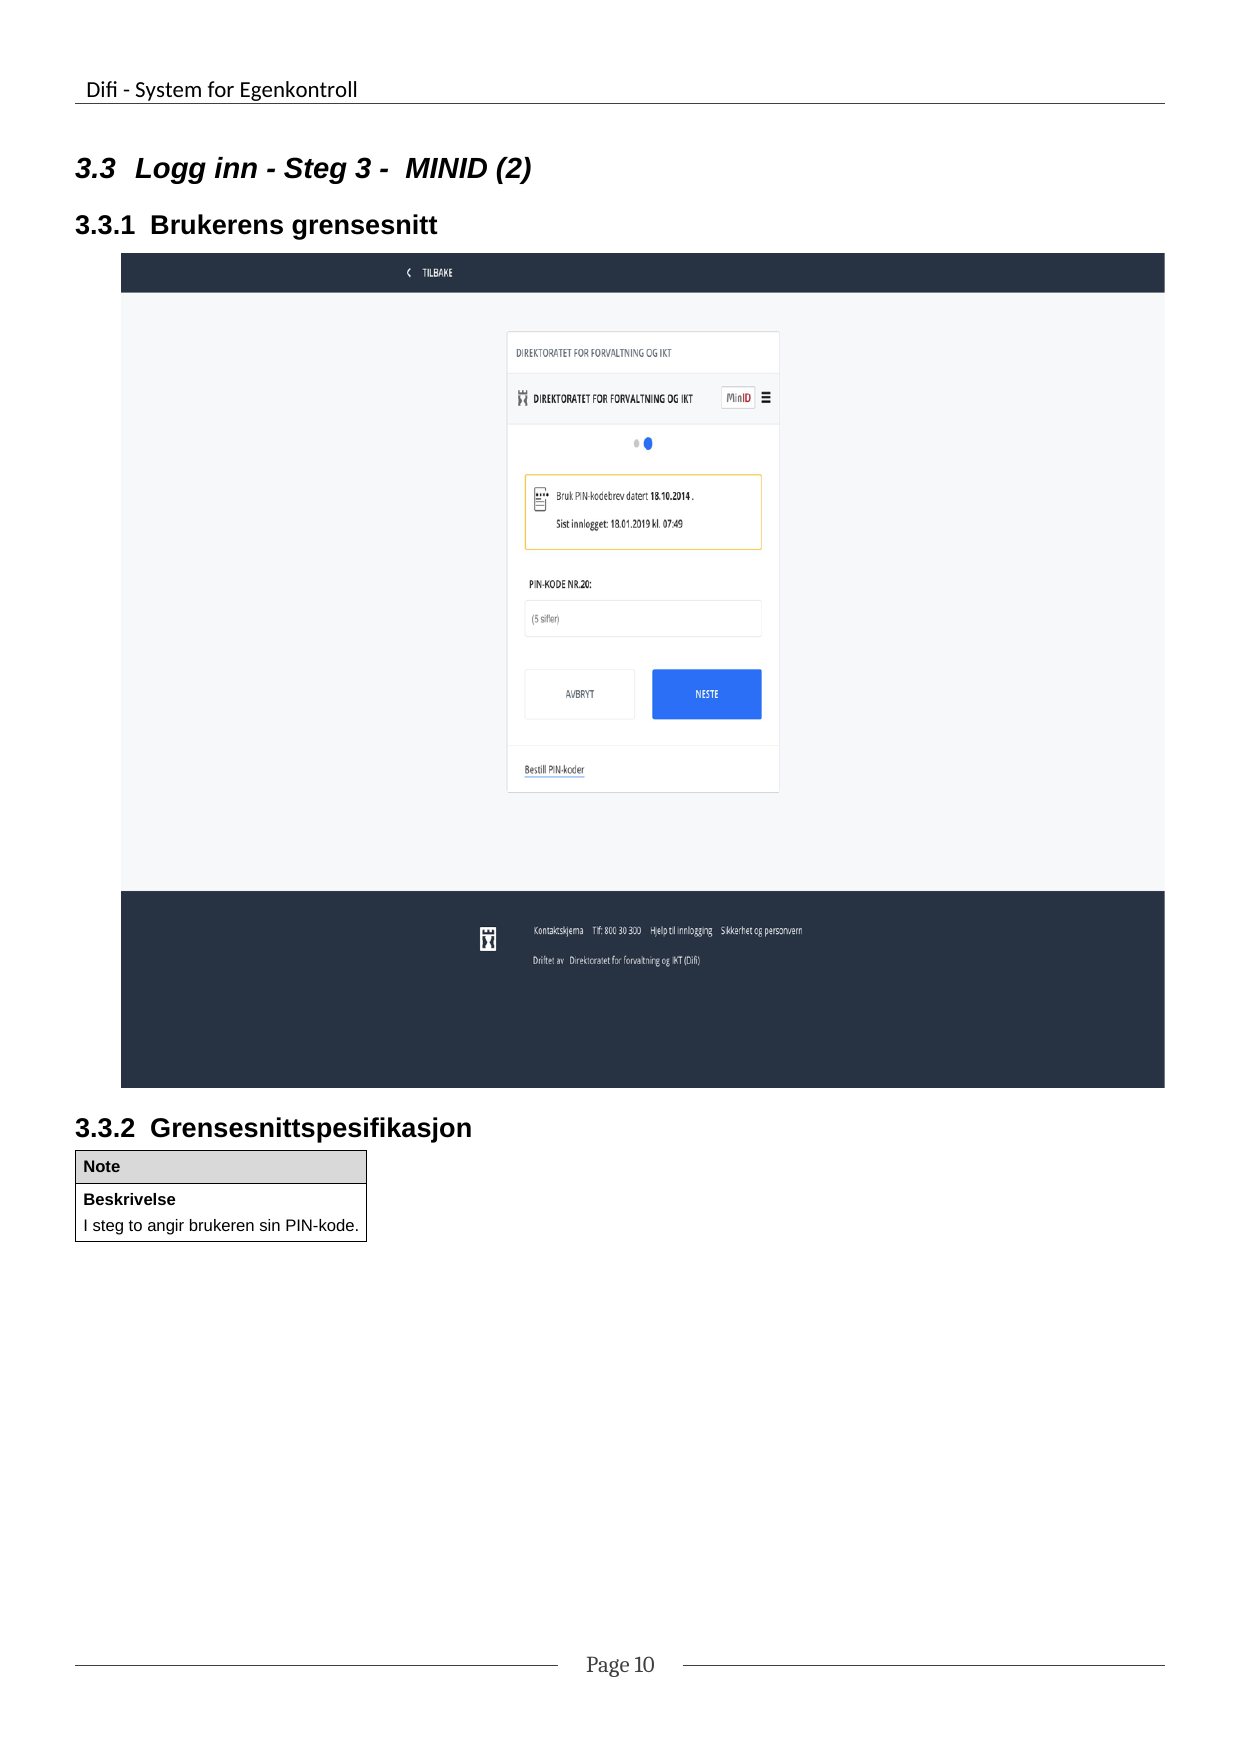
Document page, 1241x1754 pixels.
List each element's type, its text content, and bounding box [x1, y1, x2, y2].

picture [75, 253, 1165, 1088]
subtitle Logg inn - Steg 3 - MINID (2) [75, 151, 1165, 184]
subtitle Grensesnittspesifikasjon [75, 1112, 1165, 1144]
table_header Note [76, 1151, 366, 1183]
table_cell Beskrivelse I steg to angir brukeren sin PIN-kode. [76, 1184, 366, 1241]
subtitle Brukerens grensesnitt [75, 209, 1165, 241]
